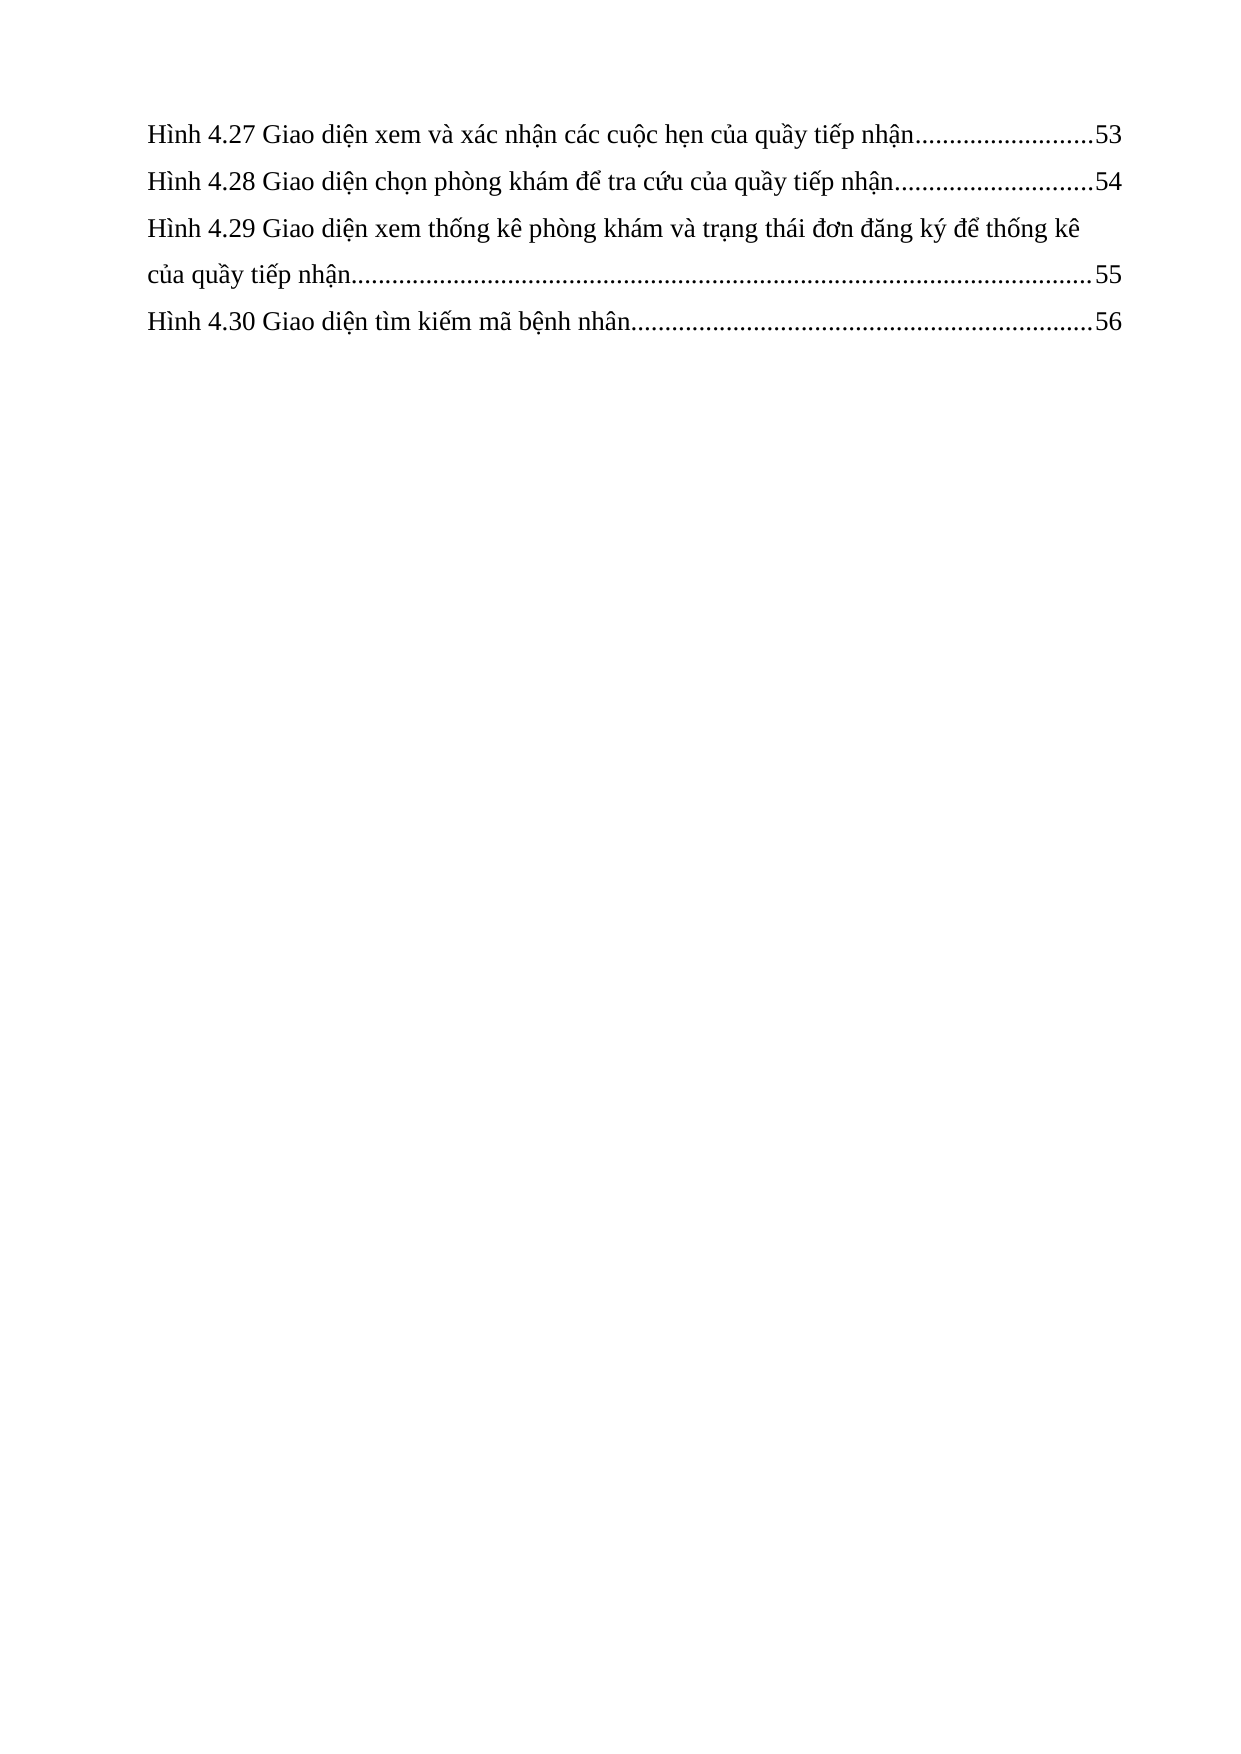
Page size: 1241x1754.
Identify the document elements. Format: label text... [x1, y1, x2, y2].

text Hình 4.27 Giao diện xem và xác nhận các cuộc hẹn của quầy tiếp nhận 53 [147, 118, 1122, 150]
text Hình 4.29 Giao diện xem thống kê phòng khám và trạng thái đơn đăng ký để thống kê của quầy tiếp nhận 55 [147, 212, 1122, 290]
text Hình 4.28 Giao diện chọn phòng khám để tra cứu của quầy tiếp nhận 54 [147, 165, 1122, 196]
text Hình 4.30 Giao diện tìm kiếm mã bệnh nhân 56 [147, 305, 1122, 336]
